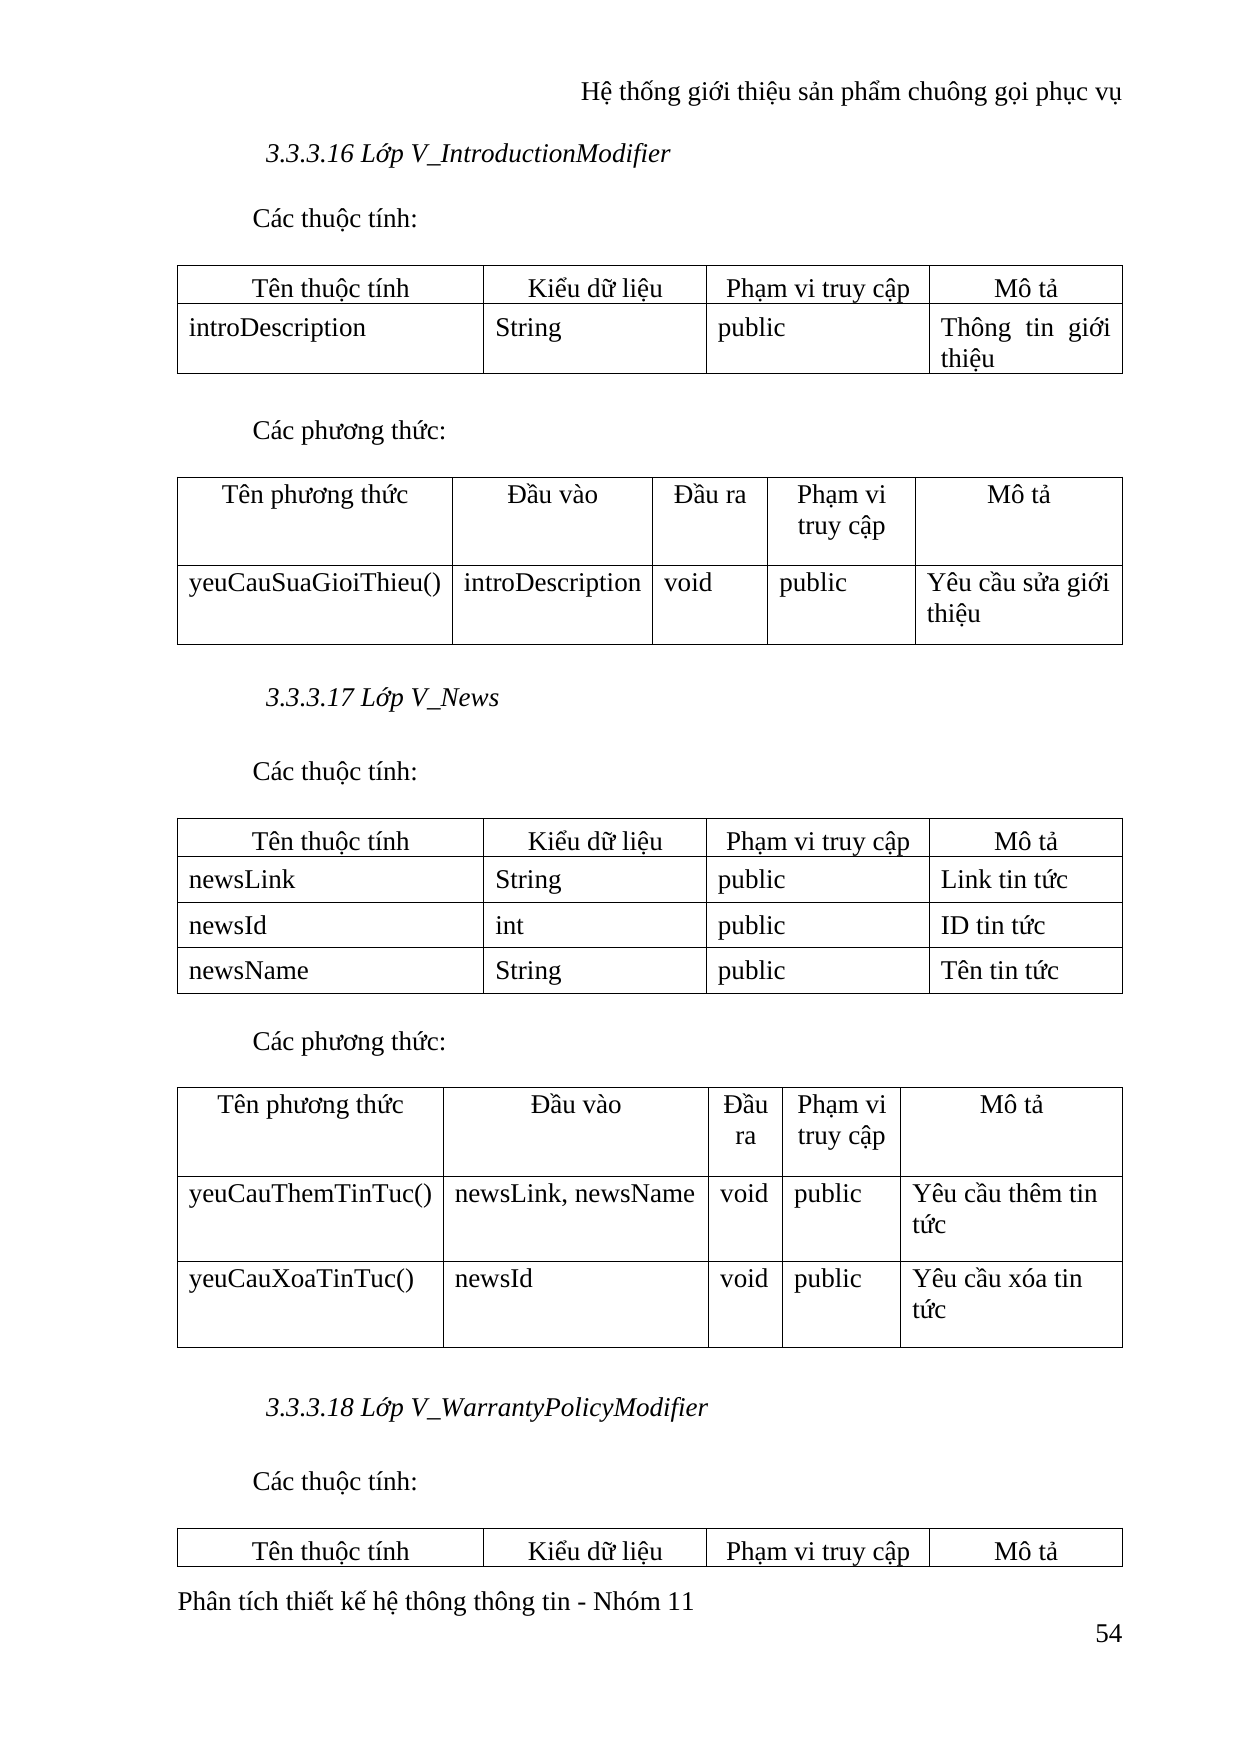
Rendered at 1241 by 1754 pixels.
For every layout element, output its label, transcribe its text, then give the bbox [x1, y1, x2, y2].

table_header Đầu ra [653, 478, 767, 565]
table_cell Yêu cầu sửa giới thiệu [916, 566, 1122, 644]
table_header Tên phương thức [178, 478, 452, 565]
table_header Tên thuộc tính [178, 1529, 483, 1566]
table_cell newsName [178, 948, 483, 993]
table_cell public [707, 948, 929, 993]
table_header Phạm vi truy cập [783, 1088, 900, 1176]
table_header Phạm vi truy cập [707, 819, 929, 856]
subtitle 3.3.3.17 Lớp V_News [177, 681, 1122, 712]
table_cell newsLink, newsName [444, 1177, 708, 1261]
table_header Tên thuộc tính [178, 819, 483, 856]
text Các phương thức: [177, 1025, 1122, 1056]
table_cell int [484, 903, 706, 947]
table_cell Link tin tức [930, 857, 1122, 902]
text Các phương thức: [177, 414, 1122, 446]
table_header Mô tả [901, 1088, 1122, 1176]
table_header Kiểu dữ liệu [484, 1529, 706, 1566]
table_header Đầu ra [709, 1088, 782, 1176]
table_cell String [484, 857, 706, 902]
table_cell public [707, 903, 929, 947]
table_header Phạm vi truy cập [707, 1529, 929, 1566]
table_cell Yêu cầu xóa tin tức [901, 1262, 1122, 1347]
table_header Mô tả [930, 266, 1122, 303]
table_header Phạm vi truy cập [768, 478, 915, 565]
table_header Kiểu dữ liệu [484, 819, 706, 856]
text Các thuộc tính: [177, 755, 1122, 786]
table_header Đầu vào [453, 478, 652, 565]
table_cell String [484, 304, 706, 373]
table_cell String [484, 948, 706, 993]
table_cell newsLink [178, 857, 483, 902]
table_cell Tên tin tức [930, 948, 1122, 993]
table_cell public [768, 566, 915, 644]
table_cell void [653, 566, 767, 644]
table_cell public [783, 1177, 900, 1261]
table_cell introDescription [178, 304, 483, 373]
table_cell yeuCauThemTinTuc() [178, 1177, 443, 1261]
table_cell public [707, 304, 929, 373]
text Các thuộc tính: [177, 1465, 1122, 1496]
table_cell newsId [444, 1262, 708, 1347]
table_header Kiểu dữ liệu [484, 266, 706, 303]
table_header Tên thuộc tính [178, 266, 483, 303]
table_header Mô tả [930, 1529, 1122, 1566]
table_cell void [709, 1262, 782, 1347]
table_cell yeuCauXoaTinTuc() [178, 1262, 443, 1347]
table_cell newsId [178, 903, 483, 947]
table_cell public [783, 1262, 900, 1347]
table_cell Thông tin giới thiệu [930, 304, 1122, 373]
table_cell void [709, 1177, 782, 1261]
table_cell yeuCauSuaGioiThieu() [178, 566, 452, 644]
table_header Tên phương thức [178, 1088, 443, 1176]
table_header Đầu vào [444, 1088, 708, 1176]
table_cell introDescription [453, 566, 652, 644]
subtitle 3.3.3.18 Lớp V_WarrantyPolicyModifier [177, 1391, 1122, 1422]
table_cell Yêu cầu thêm tin tức [901, 1177, 1122, 1261]
table_header Mô tả [916, 478, 1122, 565]
table_cell ID tin tức [930, 903, 1122, 947]
table_header Phạm vi truy cập [707, 266, 929, 303]
table_header Mô tả [930, 819, 1122, 856]
table_cell public [707, 857, 929, 902]
text Các thuộc tính: [177, 203, 1122, 234]
subtitle 3.3.3.16 Lớp V_IntroductionModifier [177, 137, 1122, 168]
